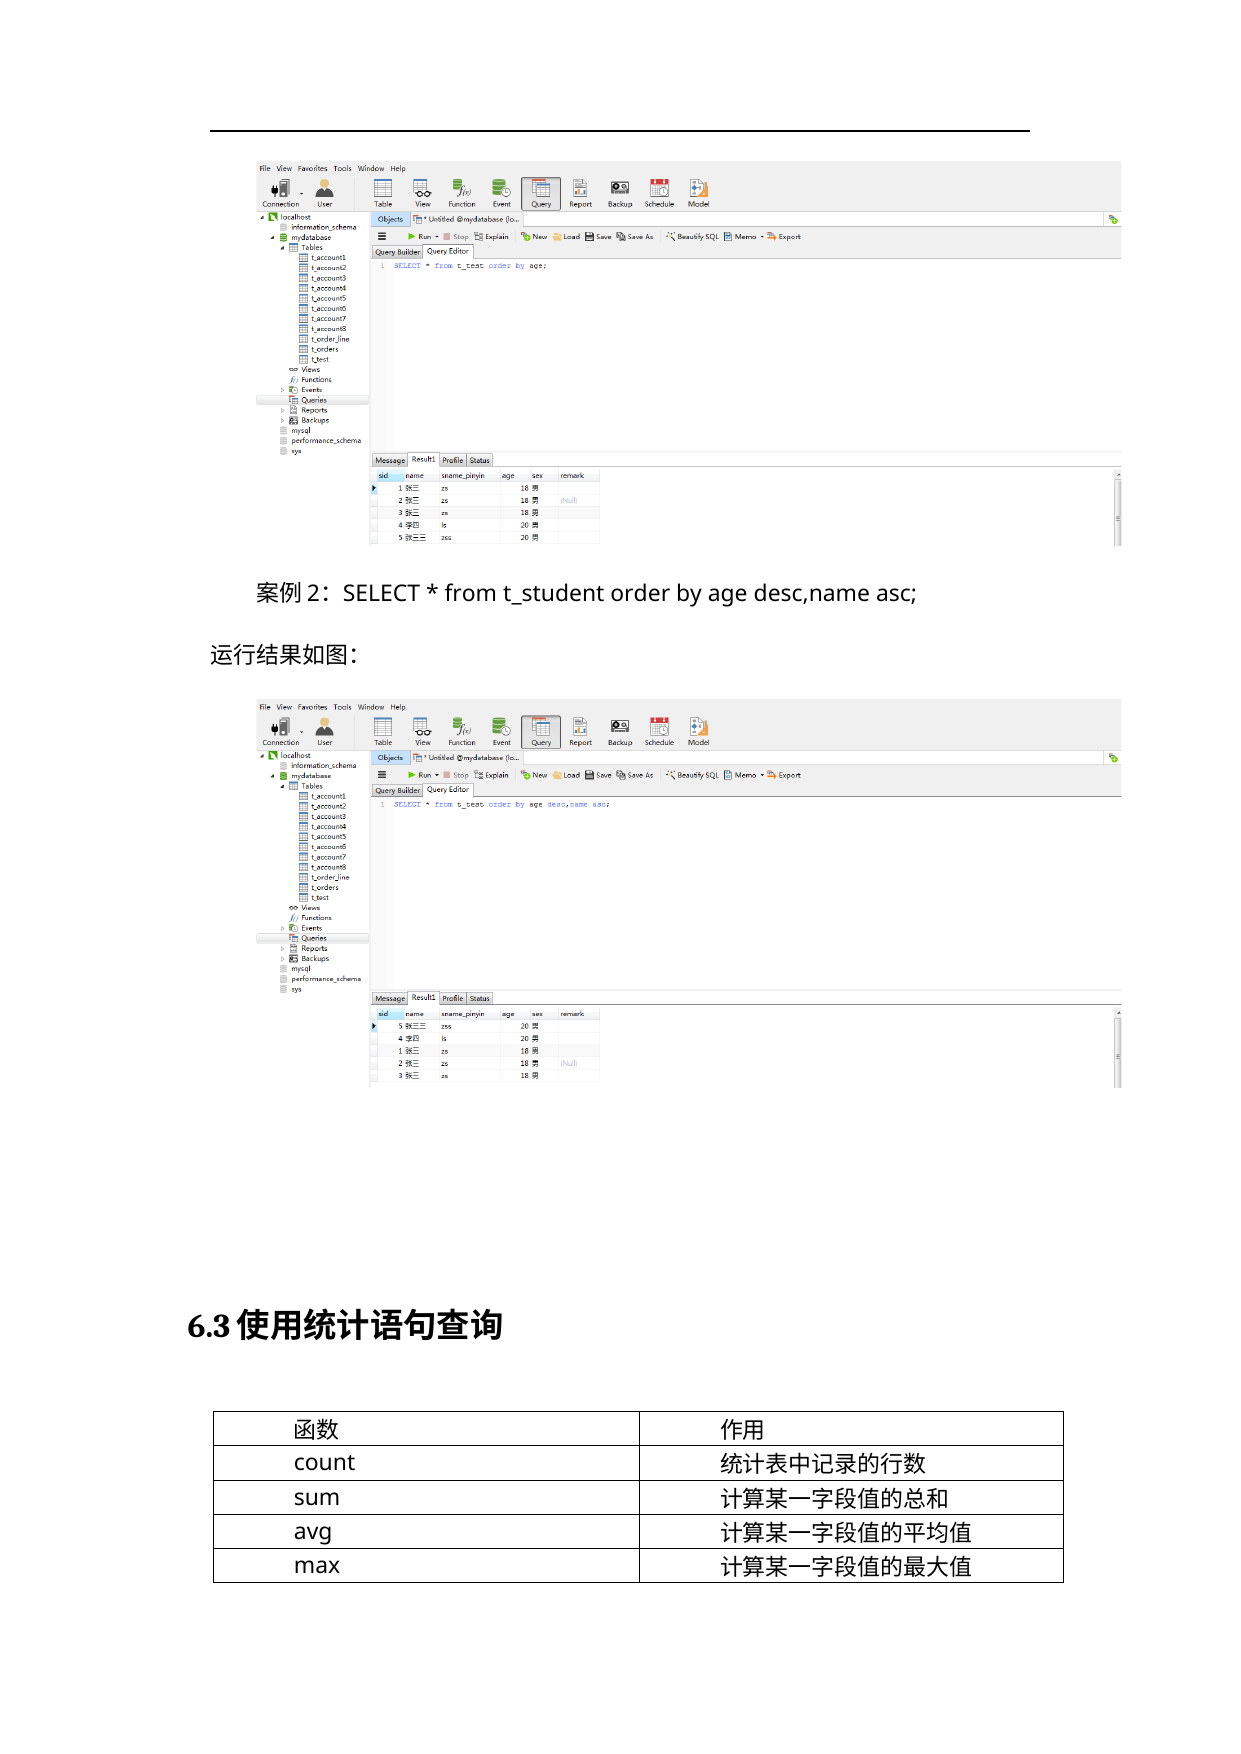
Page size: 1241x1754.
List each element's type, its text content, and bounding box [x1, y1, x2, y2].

table_cell count [214, 1446, 639, 1479]
table_cell avg [214, 1515, 639, 1548]
table_cell 计算某一字段值的最大值 [640, 1549, 1063, 1582]
text 运行结果如图： [210, 637, 1030, 670]
subtitle 6.3使用统计语句查询 [187, 1298, 1030, 1347]
table_cell 计算某一字段值的平均值 [640, 1515, 1063, 1548]
table_header 作用 [640, 1412, 1063, 1445]
table_header 函数 [214, 1412, 639, 1445]
table_cell sum [214, 1481, 639, 1514]
picture [256, 699, 1122, 1088]
table_cell 计算某一字段值的总和 [640, 1481, 1063, 1514]
picture [256, 161, 1122, 546]
table_cell max [214, 1549, 639, 1582]
list 案例2：SELECT * from t_student order by age desc,name asc; [210, 574, 1030, 608]
table_cell 统计表中记录的行数 [640, 1446, 1063, 1479]
